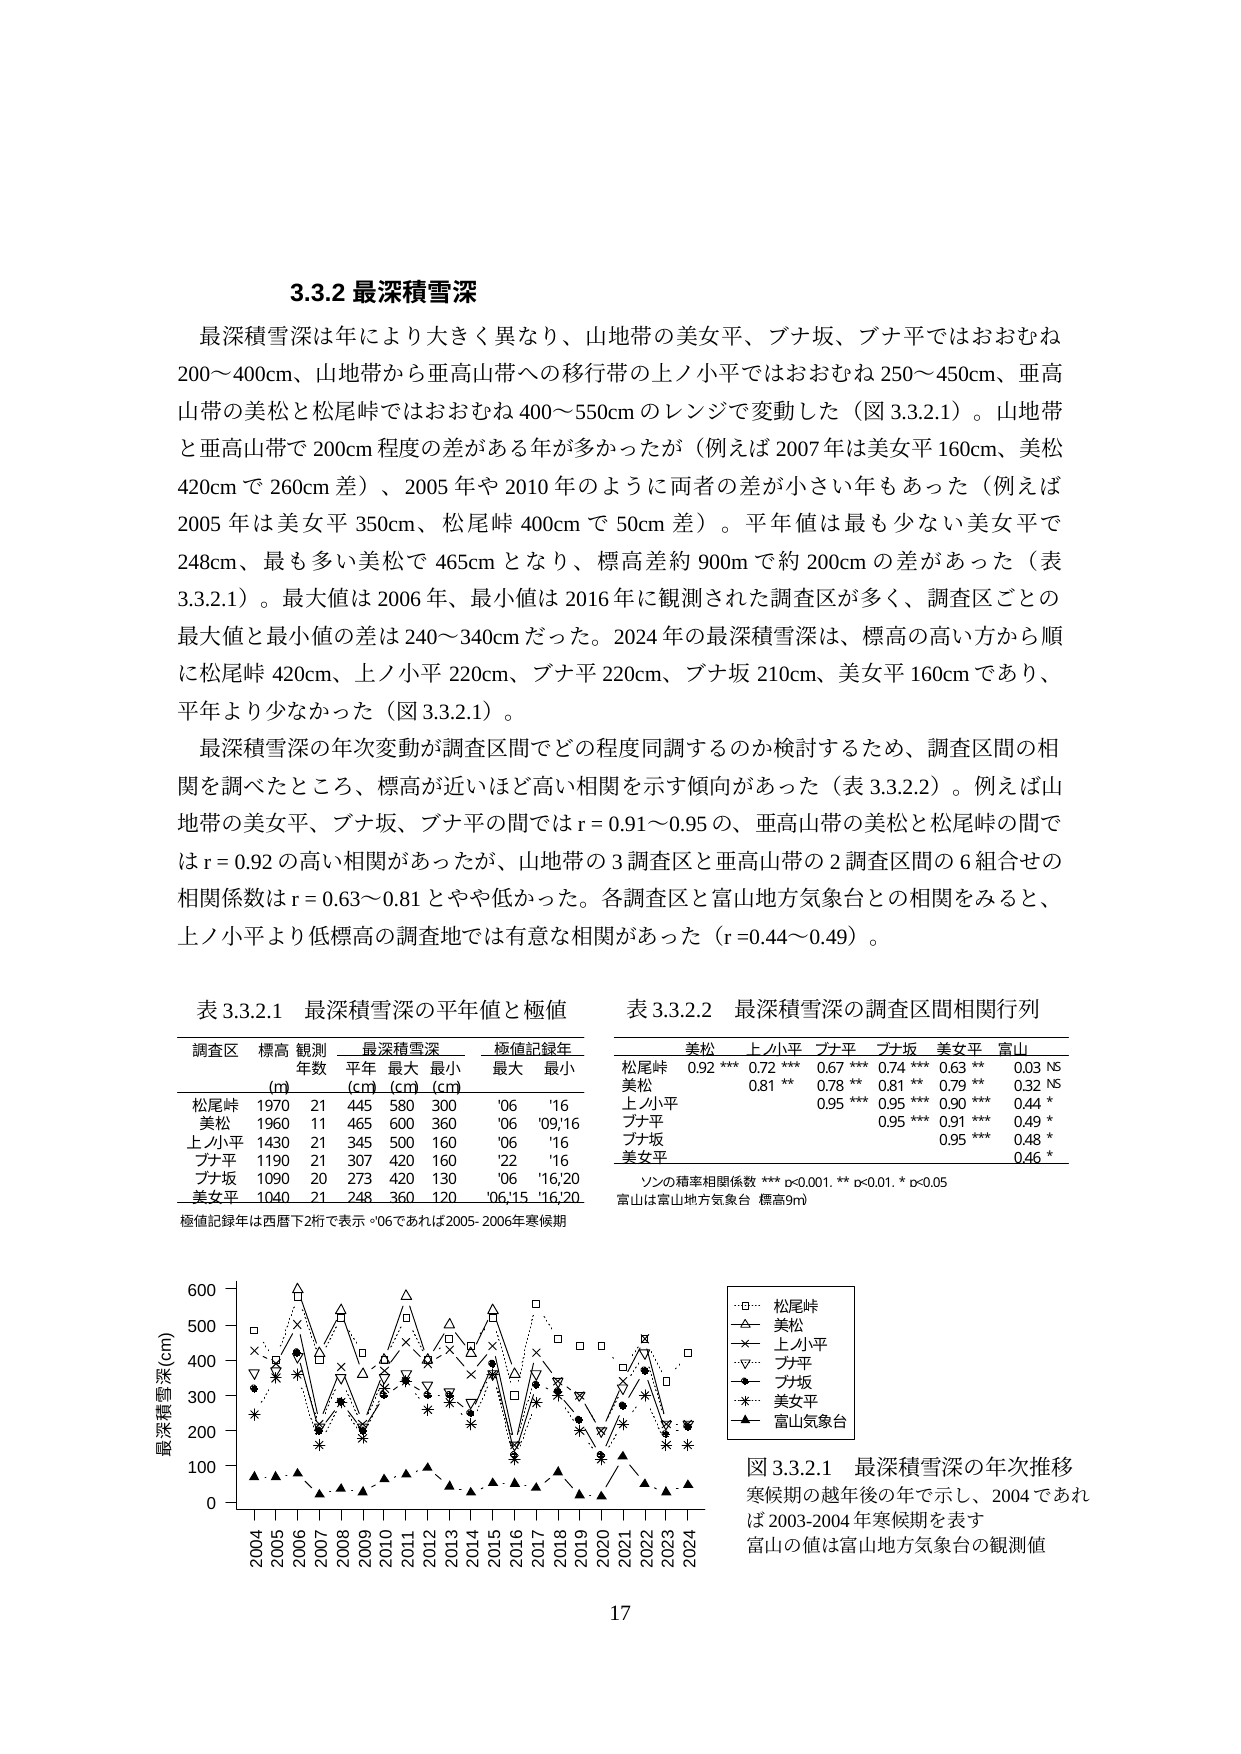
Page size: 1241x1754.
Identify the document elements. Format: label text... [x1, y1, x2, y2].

text 最深積雪深は年により大きく異なり、山地帯の美女平、ブナ坂、ブナ平ではおおむね200～400cm、山地帯から亜高山帯への移行帯の上ノ小平ではおおむね250～450cm、亜高山帯の美松と松尾峠ではおおむね400～550cmのレンジで変動した（図3.3.2.1）。山地帯と亜高山帯で200cm程度の差がある年が多かったが（例えば2007年は美女平160cm、美松420cmで260cm差）、2005年や2010年のように両者の差が小さい年もあった（例えば2005年は美女平350cm、松尾峠400cmで50cm差）。平年値は最も少ない美女平で248cm、最も多い美松で465cmとなり、標高差約900mで約200cmの差があった（表3.3.2.1）。最大値は2006年、最小値は2016年に観測された調査区が多く、調査区ごとの最大値と最小値の差は240～340cmだった。2024年の最深積雪深は、標高の高い方から順に松尾峠 420cm、上ノ小平 220cm、ブナ平220cm、ブナ坂 210cm、美女平160cmであり、平年より少なかった（図3.3.2.1）。 [177, 316, 1063, 728]
subtitle 3.3.2 最深積雪深 [265, 272, 1063, 310]
text 最深積雪深の年次変動が調査区間でどの程度同調するのか検討するため、調査区間の相関を調べたところ、標高が近いほど高い相関を示す傾向があった（表3.3.2.2）。例えば山地帯の美女平、ブナ坂、ブナ平の間ではr = 0.91～0.95の、亜高山帯の美松と松尾峠の間ではr = 0.92の高い相関があったが、山地帯の3調査区と亜高山帯の2調査区間の6組合せの相関係数はr = 0.63～0.81とやや低かった。各調査区と富山地方気象台との相関をみると、上ノ小平より低標高の調査地では有意な相関があった（r =0.44～0.49）。 [177, 728, 1063, 953]
